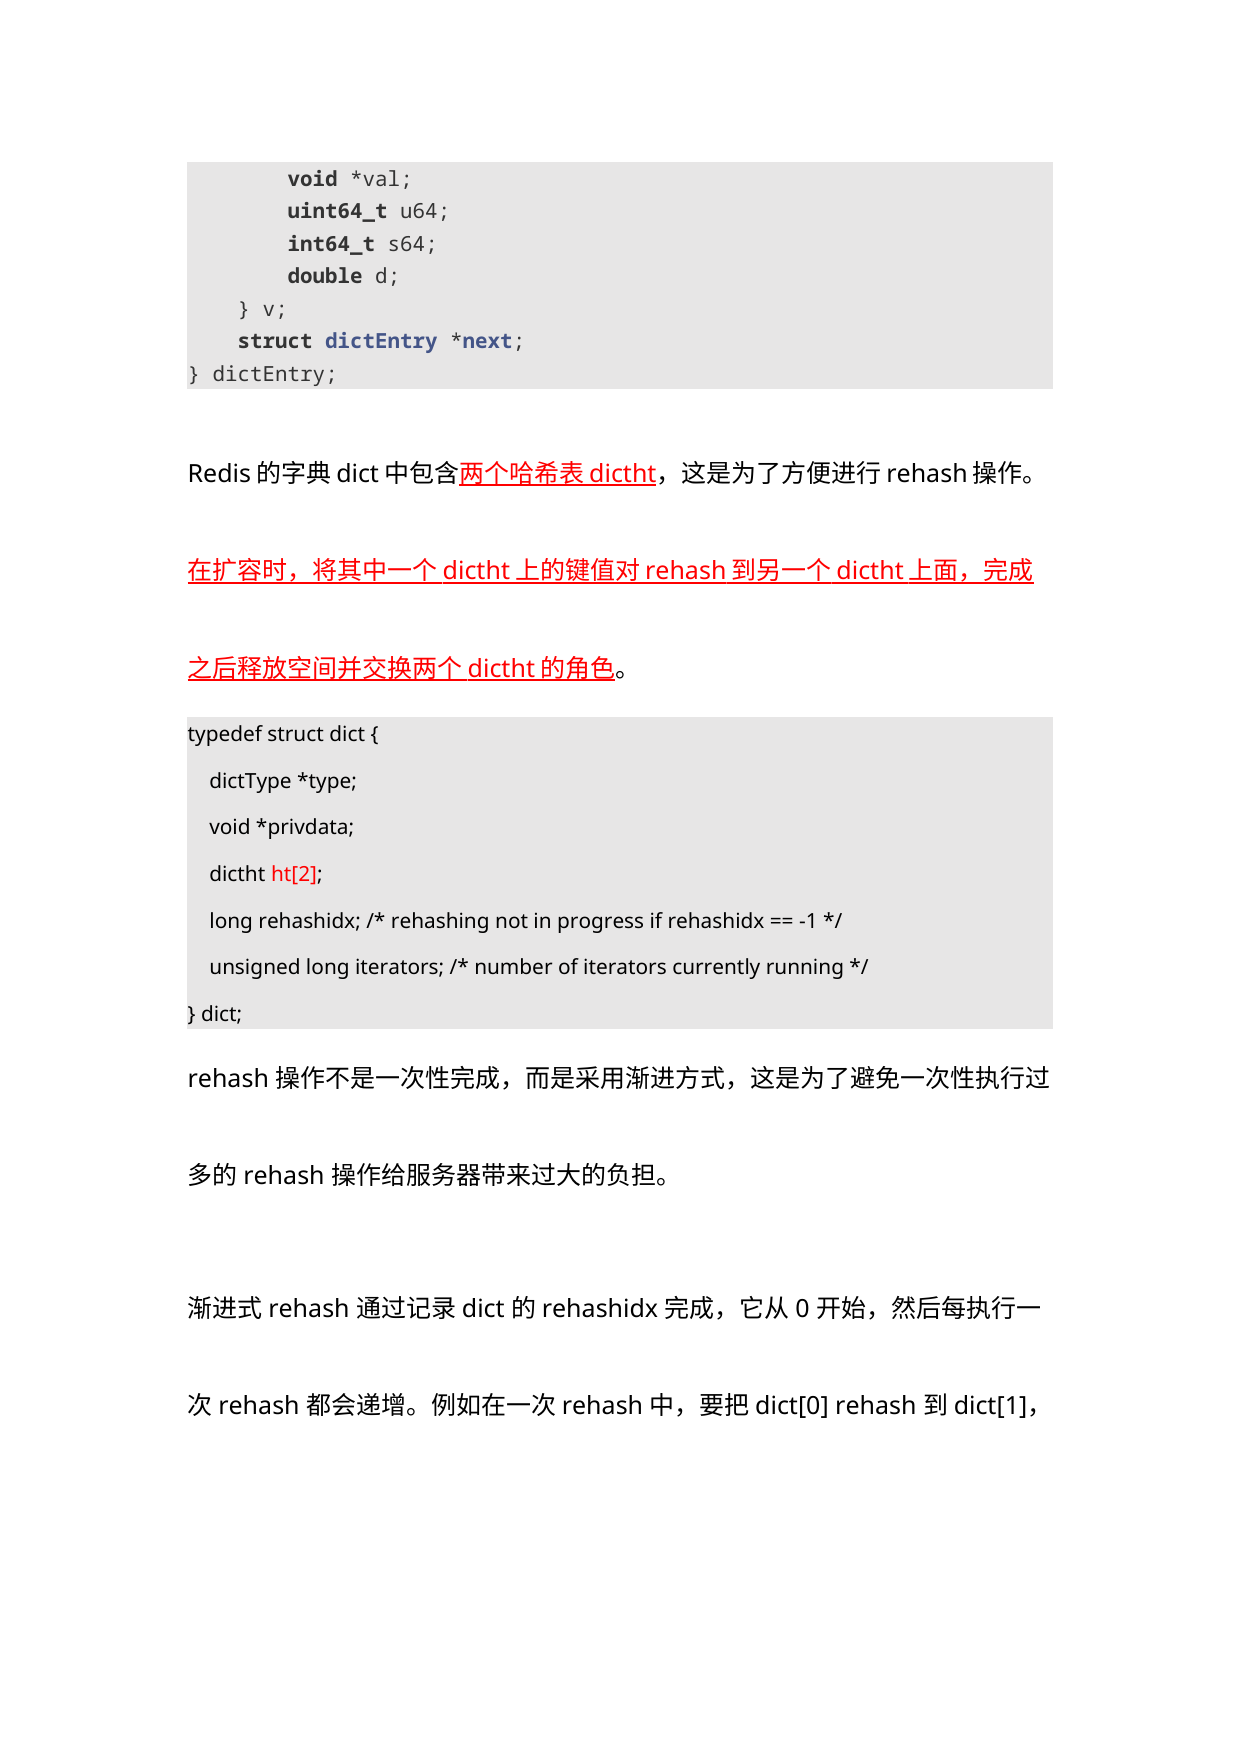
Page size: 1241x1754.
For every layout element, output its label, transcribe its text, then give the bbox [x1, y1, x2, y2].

text dictht ht[2]; [187, 857, 1053, 889]
text unsigned long iterators; /* number of iterators currently running */ [187, 950, 1053, 983]
text typedef struct dict { [187, 717, 1053, 749]
text dictType *type; [187, 764, 1053, 796]
text Redis的字典dict中包含两个哈希表dictht，这是为了方便进行rehash操作。在扩容时，将其中一个dictht上的键值对rehash到另一个dictht上面，完成之后释放空间并交换两个dictht的角色。 [187, 439, 1053, 699]
text rehash 操作不是一次性完成，而是采用渐进方式，这是为了避免一次性执行过多的 rehash 操作给服务器带来过大的负担。 [187, 1044, 1053, 1206]
text long rehashidx; /* rehashing not in progress if rehashidx == -1 */ [187, 904, 1053, 936]
text } dict; [187, 997, 1053, 1029]
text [187, 162, 1053, 389]
text void *privdata; [187, 810, 1053, 843]
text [187, 1274, 1053, 1436]
